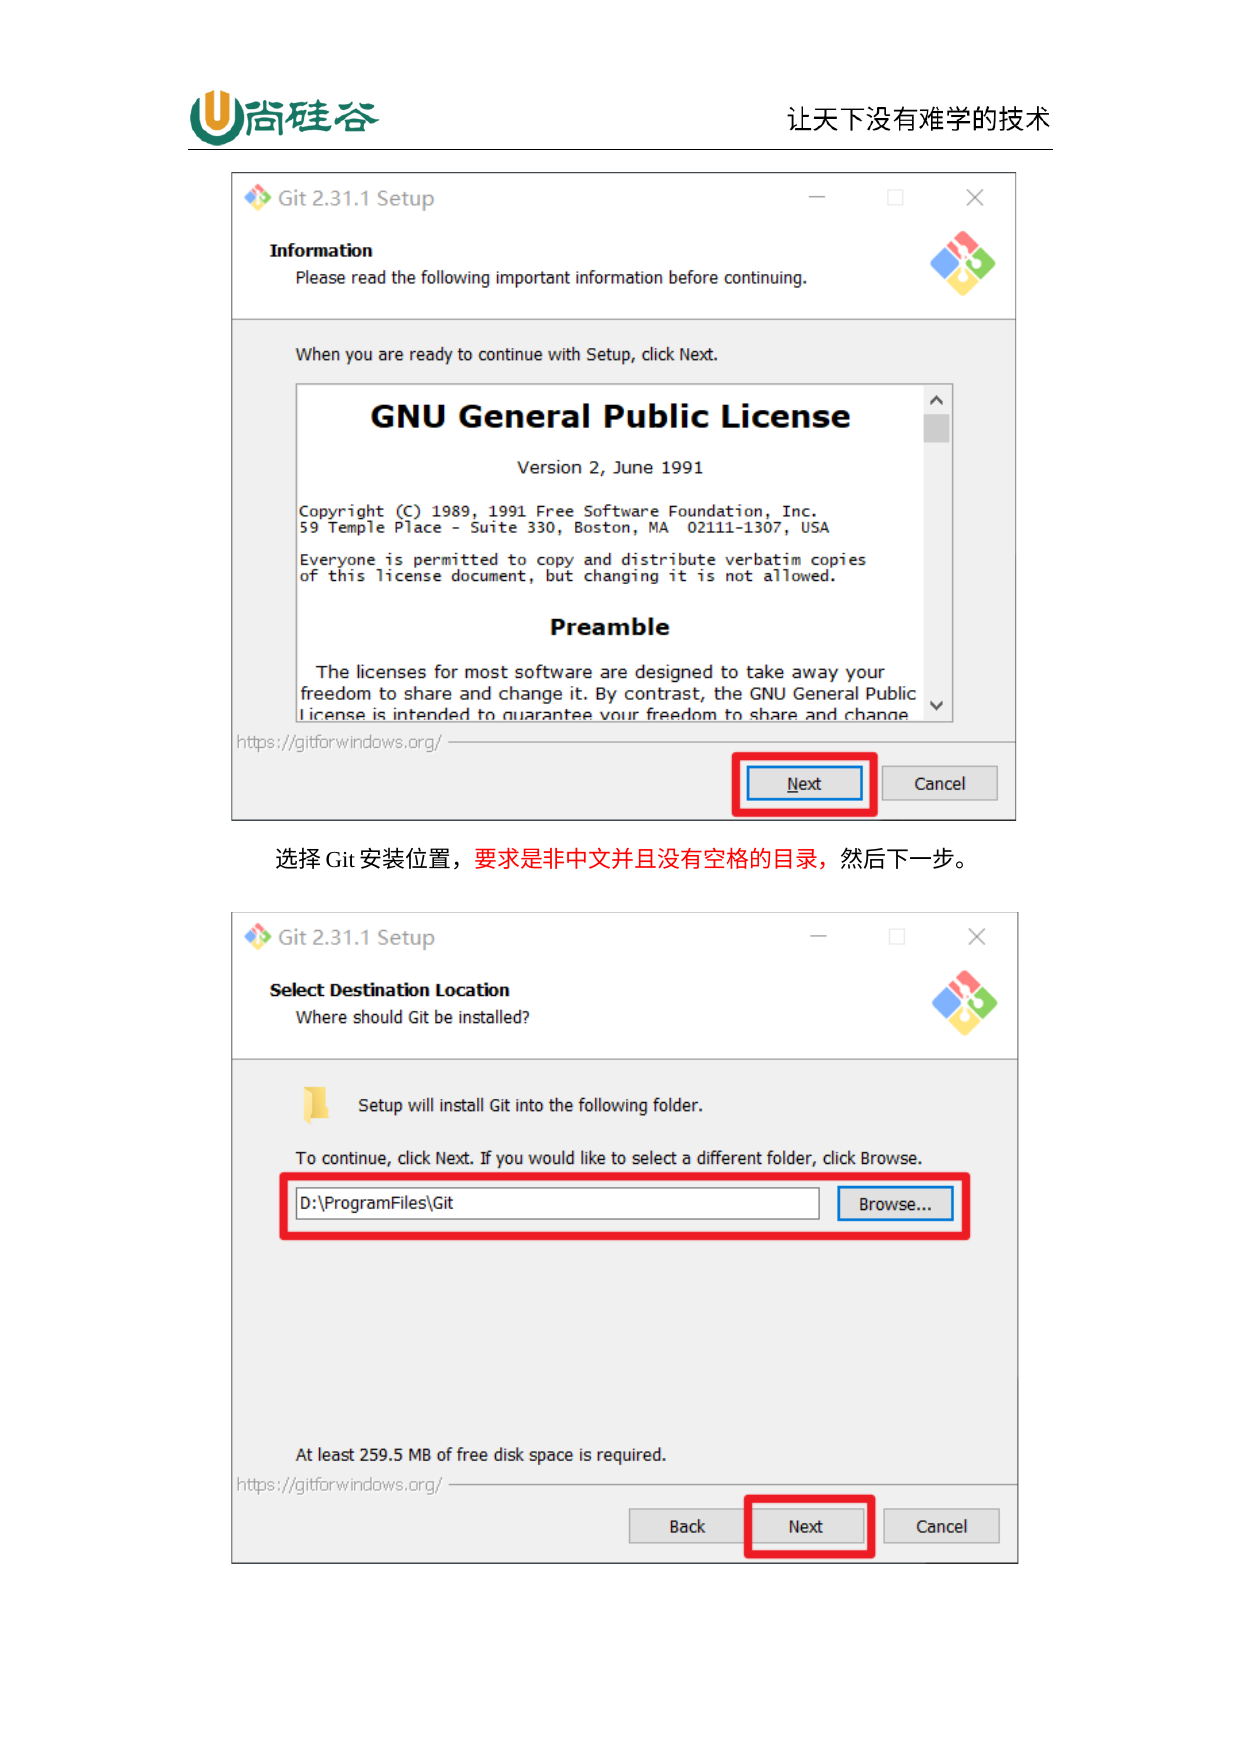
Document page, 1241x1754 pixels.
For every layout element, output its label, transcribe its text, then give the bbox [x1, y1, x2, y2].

picture [231, 172, 1017, 821]
text 选择Git安装位置，要求是非中文并且没有空格的目录，然后下一步。 [231, 841, 1053, 874]
picture [231, 912, 1019, 1564]
picture [187, 88, 1053, 147]
